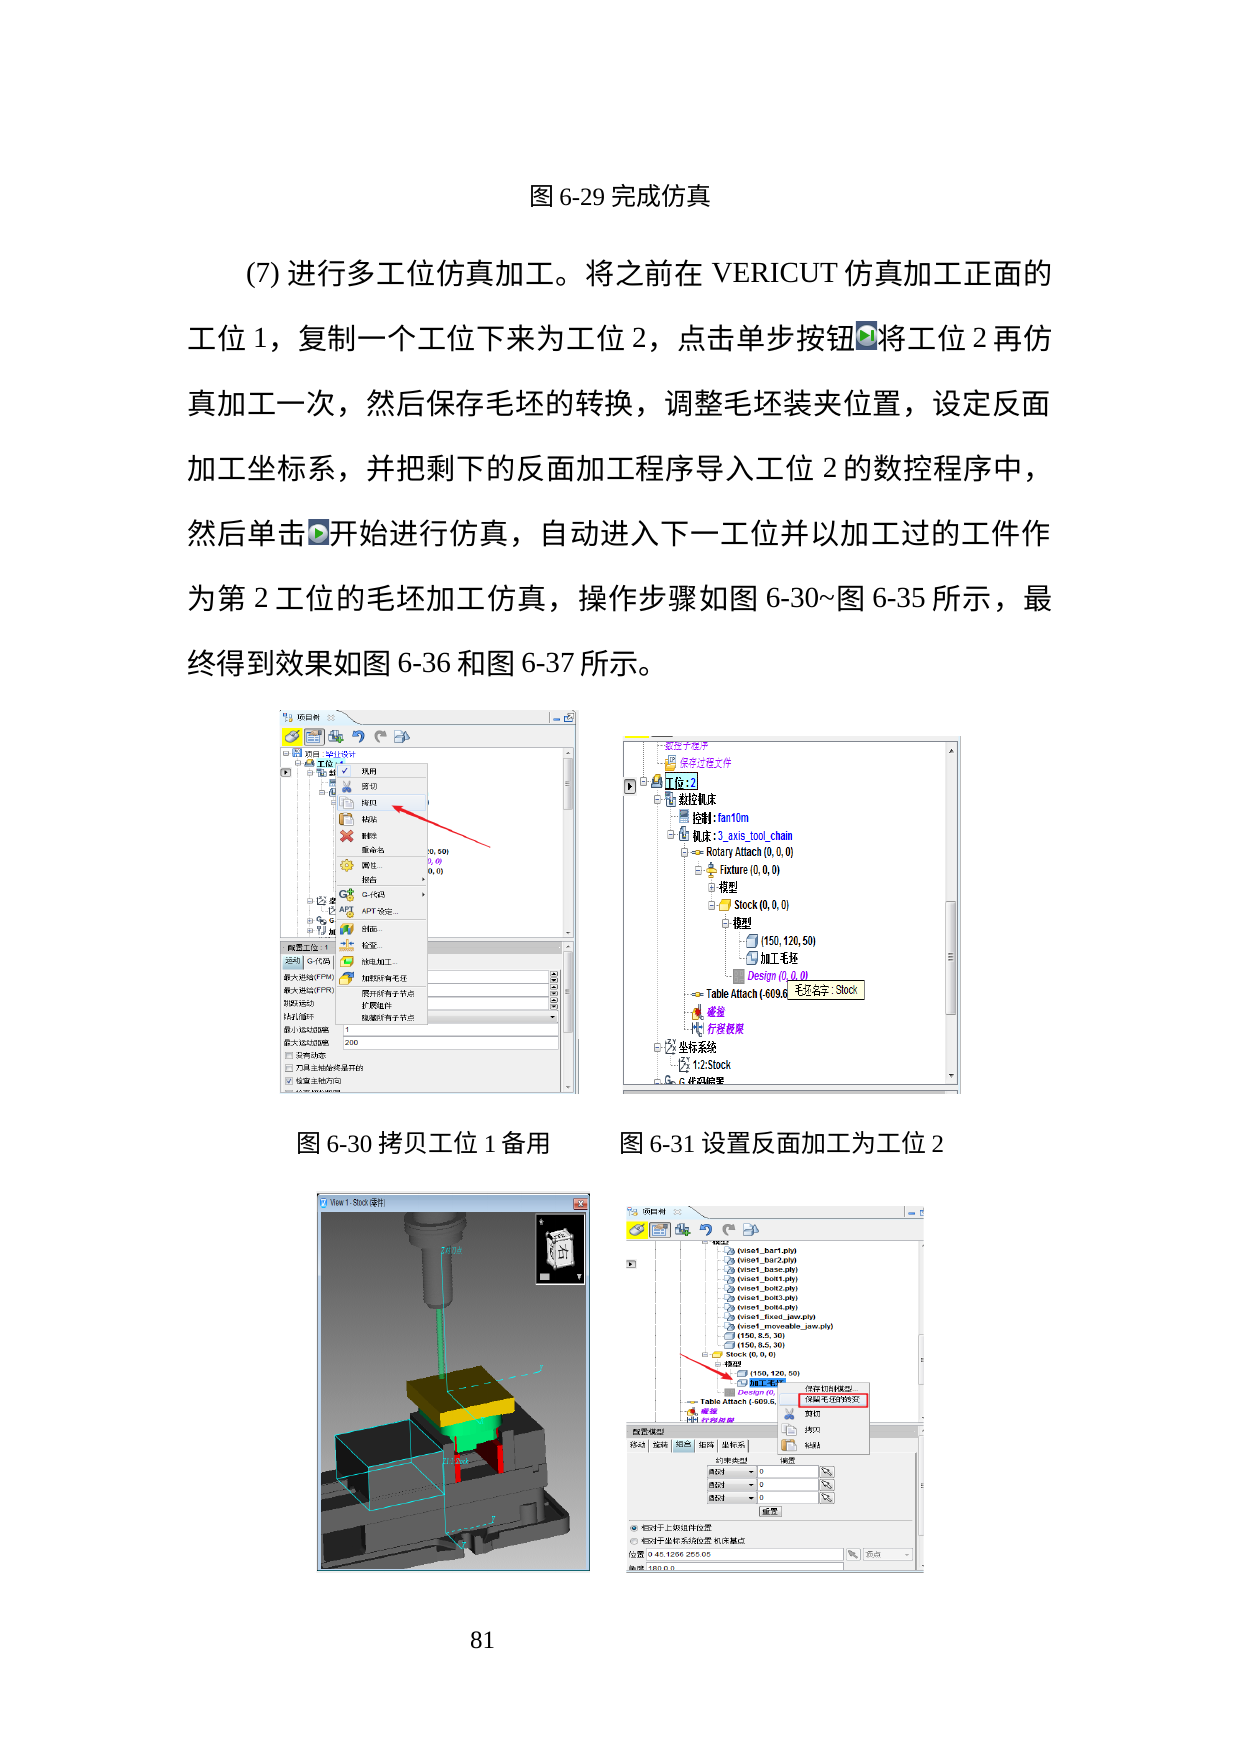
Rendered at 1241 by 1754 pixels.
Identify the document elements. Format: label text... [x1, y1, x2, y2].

picture [855, 321, 878, 350]
picture [626, 1206, 924, 1573]
text 图6-29 完成仿真 [187, 162, 1053, 227]
picture [279, 710, 579, 1094]
list 进行多工位仿真加工。将之前在VERICUT仿真加工正面的工位1，复制一个工位下来为工位2，点击单步按钮将工位2再仿真加工一次，然后保存毛坯的转换，调整毛坯装夹位置，设定反面加工坐标系，并把剩下的反面加工程序导入工位2的数控程序中，然后单击开始进行仿真，自动进入下一工位并以加工过的工件作为第2工位的毛坯加工仿真，操作步骤如图6-30~图6-35所示，最终得到效果如图6-36和图6-37所示。 [187, 239, 1053, 694]
picture [308, 519, 330, 545]
picture [622, 736, 961, 1094]
text 图6-30 拷贝工位1备用 图6-31 设置反面加工为工位2 [187, 1109, 1053, 1174]
picture [316, 1191, 590, 1573]
